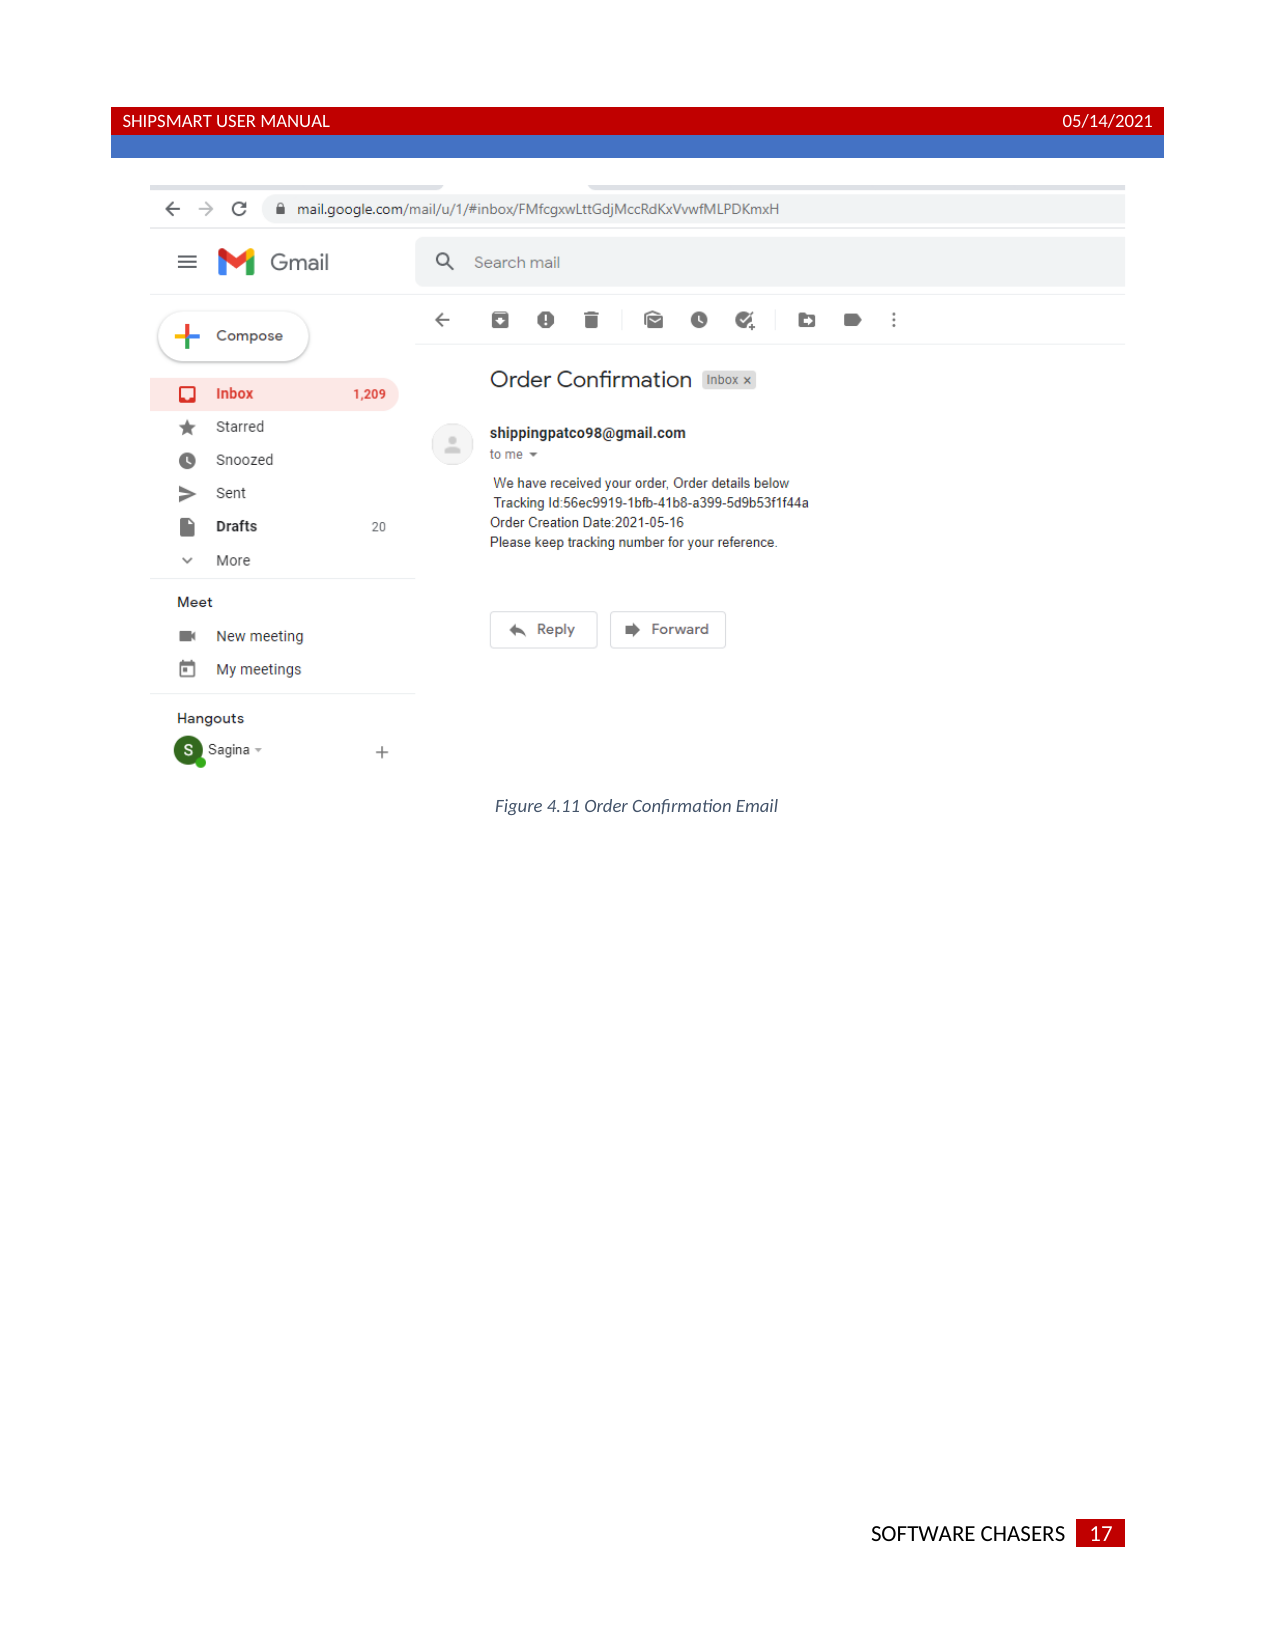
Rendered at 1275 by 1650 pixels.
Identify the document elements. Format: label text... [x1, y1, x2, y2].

text Figure 4.11 Order Confirmation Email [150, 794, 1125, 817]
picture [150, 185, 1125, 776]
